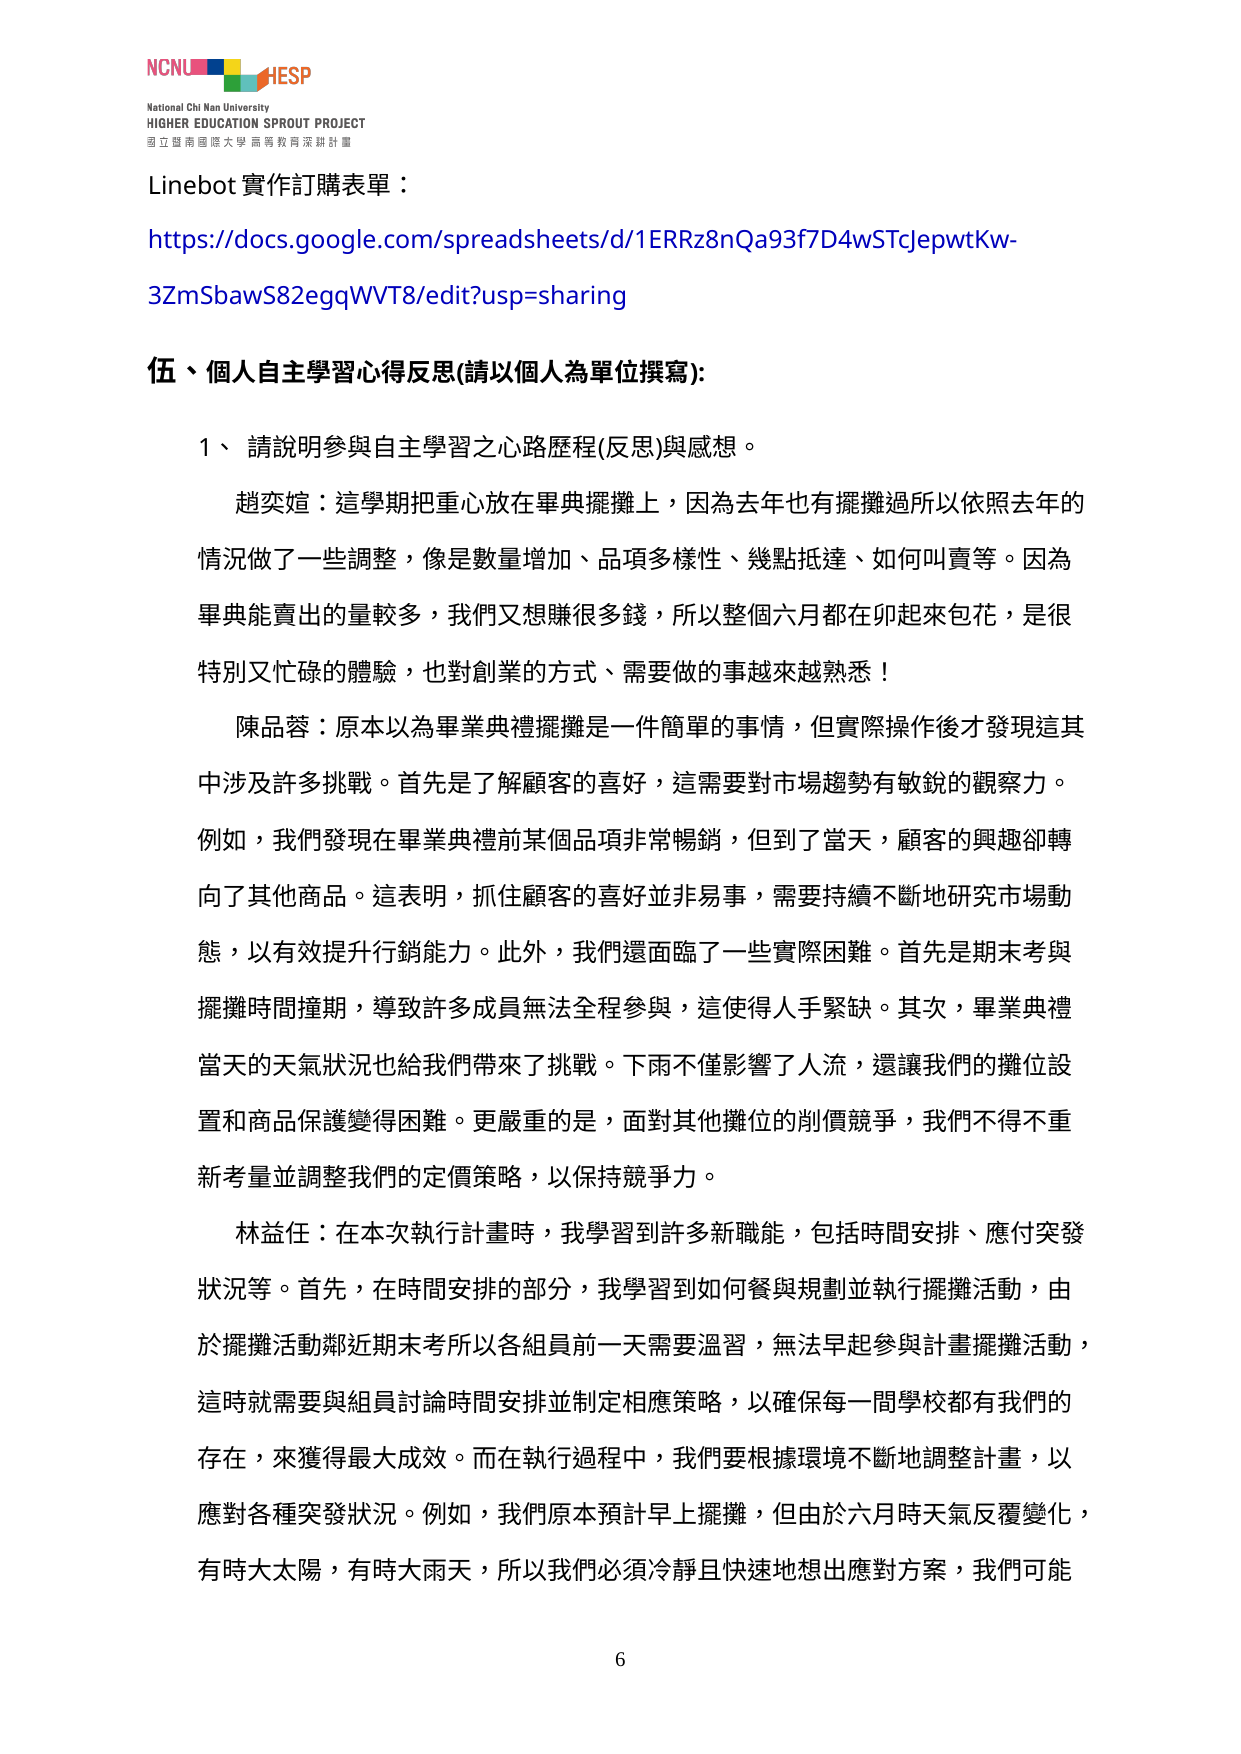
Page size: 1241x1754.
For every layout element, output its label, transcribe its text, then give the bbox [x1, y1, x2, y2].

text Linebot實作訂購表單： [148, 164, 1092, 202]
list 請說明參與自主學習之心路歷程(反思)與感想。 [198, 427, 1092, 464]
list 個人自主學習心得反思(請以個人為單位撰寫): [148, 331, 1092, 406]
text 陳品蓉：原本以為畢業典禮擺攤是一件簡單的事情，但實際操作後才發現這其中涉及許多挑戰。首先是了解顧客的喜好，這需要對市場趨勢有敏銳的觀察力。例如，我們發現在畢業典禮前某個品項非常暢銷，但到了當天，顧客的興趣卻轉向了其他商品。這表明，抓住顧客的喜好並非易事，需要持續不斷地研究市場動態，以有效提升行銷能力。此外，我們還面臨了一些實際困難。首先是期末考與擺攤時間撞期，導致許多成員無法全程參與，這使得人手緊缺。其次，畢業典禮當天的天氣狀況也給我們帶來了挑戰。下雨不僅影響了人流，還讓我們的攤位設置和商品保護變得困難。更嚴重的是，面對其他攤位的削價競爭，我們不得不重新考量並調整我們的定價策略，以保持競爭力。 [198, 707, 1092, 1194]
text https://docs.google.com/spreadsheets/d/1ERRz8nQa93f7D4wSTcJepwtKw-3ZmSbawS82egqWVT8/edit?usp=sharing [148, 220, 1092, 314]
picture [147, 59, 365, 147]
list 趙奕媗：這學期把重心放在畢典擺攤上，因為去年也有擺攤過所以依照去年的情況做了一些調整，像是數量增加、品項多樣性、幾點抵達、如何叫賣等。因為畢典能賣出的量較多，我們又想賺很多錢，所以整個六月都在卯起來包花，是很特別又忙碌的體驗，也對創業的方式、需要做的事越來越熟悉！ [198, 483, 1092, 689]
